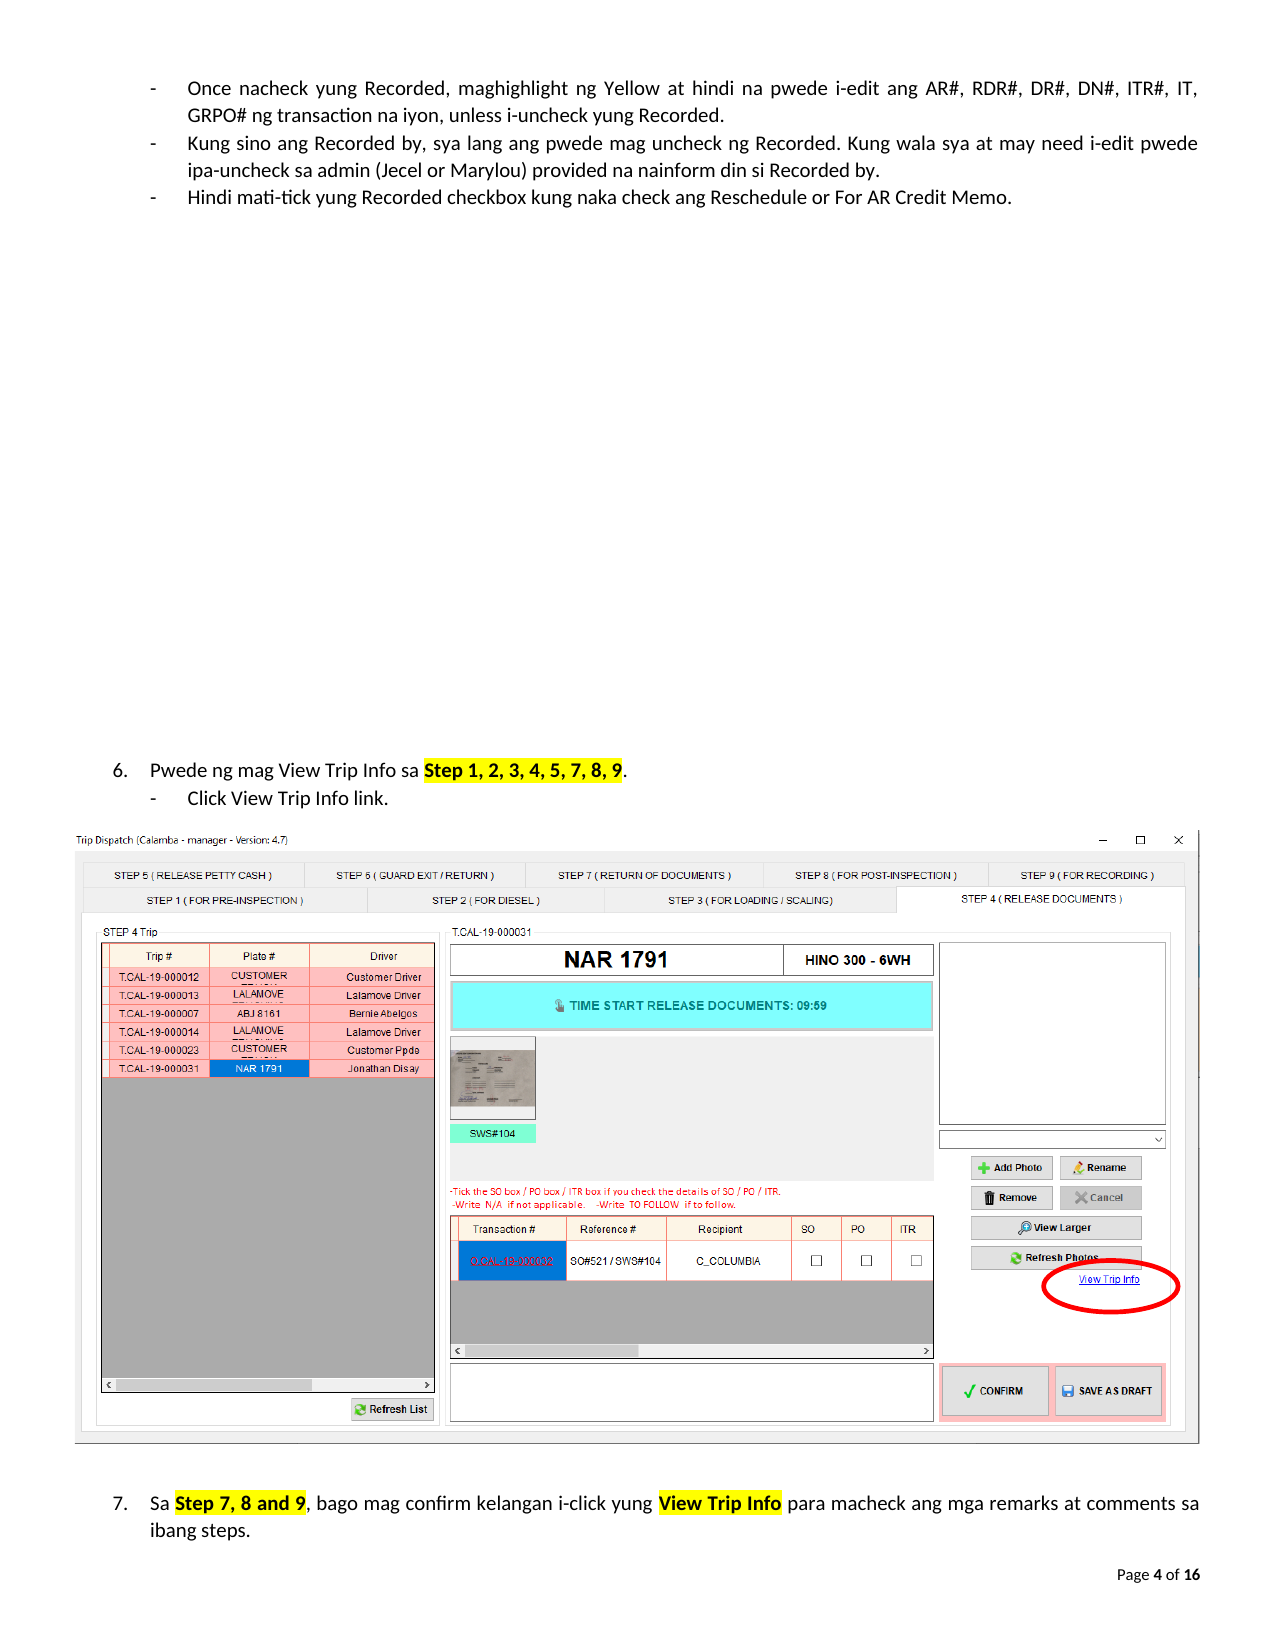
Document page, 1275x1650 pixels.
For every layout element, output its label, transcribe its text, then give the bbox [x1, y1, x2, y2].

list Pwede ng mag View Trip Info sa Step 1, 2, 3, 4, 5, 7, 8, 9. [112, 757, 1200, 783]
list Once nacheck yung Recorded, maghighlight ng Yellow at hindi na pwede i-edit ang AR#, RDR#, DR#, DN#, ITR#, IT, GRPO# ng transaction na iyon, unless i-uncheck yung Recorded. [150, 75, 1200, 128]
list Sa Step 7, 8 and 9, bago mag confirm kelangan i-click yung View Trip Info para macheck ang mga remarks at comments sa ibang steps. [112, 1490, 1200, 1543]
list Hindi mati-tick yung Recorded checkbox kung naka check ang Reschedule or For AR Credit Memo. [150, 184, 1200, 210]
list Kung sino ang Recorded by, sya lang ang pwede mag uncheck ng Recorded. Kung wala sya at may need i-edit pwede ipa-uncheck sa admin (Jecel or Marylou) provided na nainform din si Recorded by. [150, 130, 1200, 183]
list Click View Trip Info link. [150, 785, 1200, 810]
picture [74, 830, 1200, 1444]
